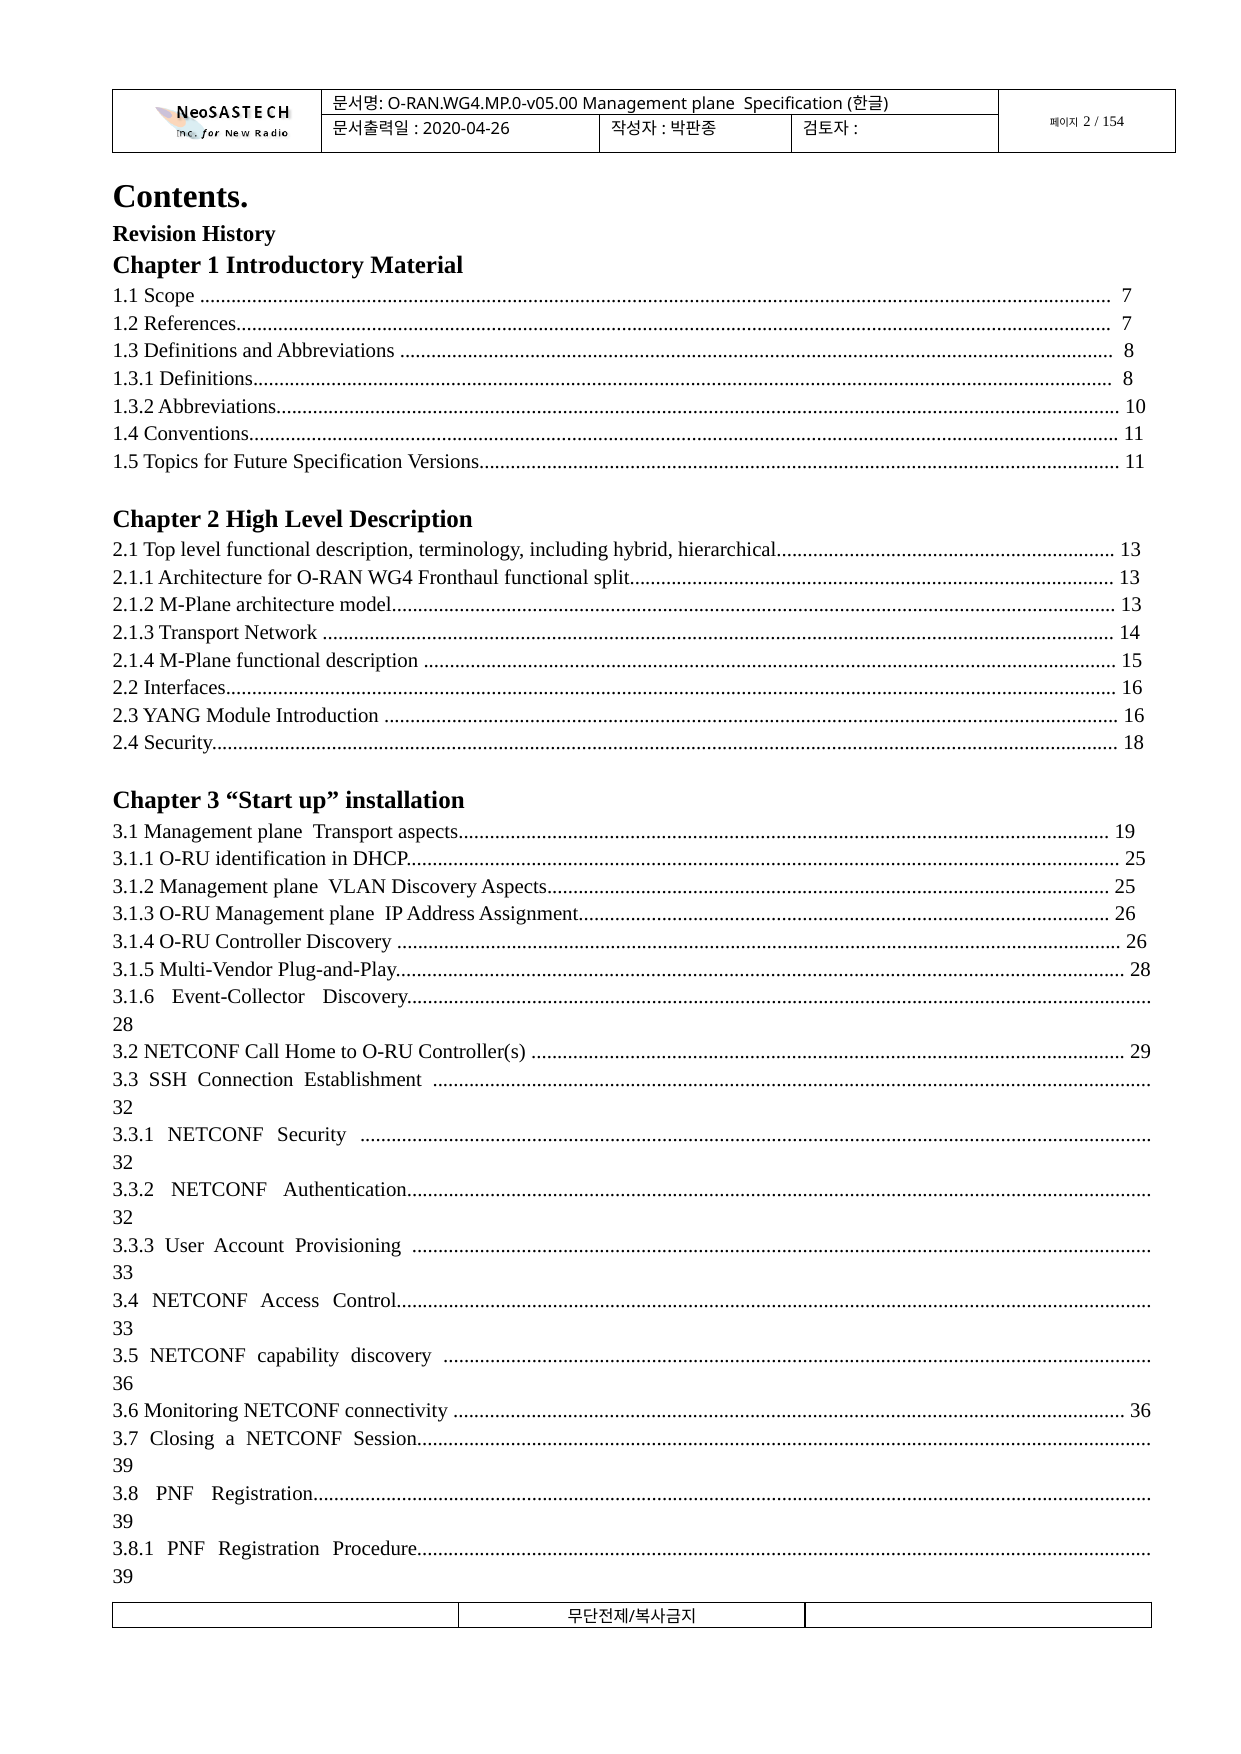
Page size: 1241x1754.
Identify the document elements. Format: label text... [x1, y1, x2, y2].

text 1.4 Conventions....................................................................................................................................................................... 11 [112, 421, 1152, 445]
text 3.8 PNF Registration................................................................................................................................................................. 39 [112, 1481, 1152, 1533]
text 3.1.4 O-RU Controller Discovery ........................................................................................................................................... 26 [112, 929, 1152, 953]
text 1.5 Topics for Future Specification Versions........................................................................................................................... 11 [112, 449, 1152, 473]
text 3.1 Management plane Transport aspects............................................................................................................................. 19 [112, 818, 1152, 843]
text Revision History [112, 220, 1152, 246]
text 3.3 SSH Connection Establishment .......................................................................................................................................... 32 [112, 1067, 1152, 1119]
text 1.2 References........................................................................................................................................................................ 7 [112, 311, 1152, 335]
text 1.3.2 Abbreviations.................................................................................................................................................................. 10 [112, 394, 1152, 418]
text 3.3.1 NETCONF Security ........................................................................................................................................................ 32 [112, 1122, 1152, 1174]
text Chapter 2 High Level Description [112, 504, 1152, 533]
text 1.3.1 Definitions..................................................................................................................................................................... 8 [112, 366, 1152, 390]
text 3.1.1 O-RU identification in DHCP......................................................................................................................................... 25 [112, 846, 1152, 870]
text 3.1.5 Multi-Vendor Plug-and-Play............................................................................................................................................ 28 [112, 957, 1152, 981]
text 3.1.6 Event-Collector Discovery............................................................................................................................................... 28 [112, 984, 1152, 1036]
text 3.5 NETCONF capability discovery ........................................................................................................................................ 36 [112, 1343, 1152, 1395]
text 3.7 Closing a NETCONF Session............................................................................................................................................. 39 [112, 1426, 1152, 1477]
text Chapter 3 “Start up” installation [112, 786, 1152, 814]
text 3.3.2 NETCONF Authentication............................................................................................................................................... 32 [112, 1177, 1152, 1229]
text 2.1 Top level functional description, terminology, including hybrid, hierarchical................................................................. 13 [112, 537, 1152, 561]
text 3.8.1 PNF Registration Procedure............................................................................................................................................. 39 [112, 1536, 1152, 1588]
text 1.3 Definitions and Abbreviations ......................................................................................................................................... 8 [112, 338, 1152, 362]
text 2.4 Security.............................................................................................................................................................................. 18 [112, 730, 1152, 754]
text 3.1.3 O-RU Management plane IP Address Assignment...................................................................................................... 26 [112, 901, 1152, 925]
text 3.2 NETCONF Call Home to O-RU Controller(s) .................................................................................................................. 29 [112, 1039, 1152, 1063]
text 2.2 Interfaces........................................................................................................................................................................... 16 [112, 675, 1152, 699]
text 2.1.3 Transport Network ........................................................................................................................................................ 14 [112, 620, 1152, 644]
text Contents. [112, 176, 1152, 214]
text 3.6 Monitoring NETCONF connectivity ................................................................................................................................. 36 [112, 1398, 1152, 1422]
text 3.1.2 Management plane VLAN Discovery Aspects............................................................................................................ 25 [112, 874, 1152, 898]
text 3.3.3 User Account Provisioning .............................................................................................................................................. 33 [112, 1233, 1152, 1284]
text 2.3 YANG Module Introduction ............................................................................................................................................. 16 [112, 703, 1152, 727]
text 1.1 Scope ............................................................................................................................................................................... 7 [112, 283, 1152, 307]
text Chapter 1 Introductory Material [112, 250, 1152, 279]
text 2.1.2 M-Plane architecture model........................................................................................................................................... 13 [112, 592, 1152, 616]
text 2.1.4 M-Plane functional description ..................................................................................................................................... 15 [112, 647, 1152, 672]
text 2.1.1 Architecture for O-RAN WG4 Fronthaul functional split............................................................................................. 13 [112, 565, 1152, 589]
text 3.4 NETCONF Access Control................................................................................................................................................. 33 [112, 1288, 1152, 1339]
